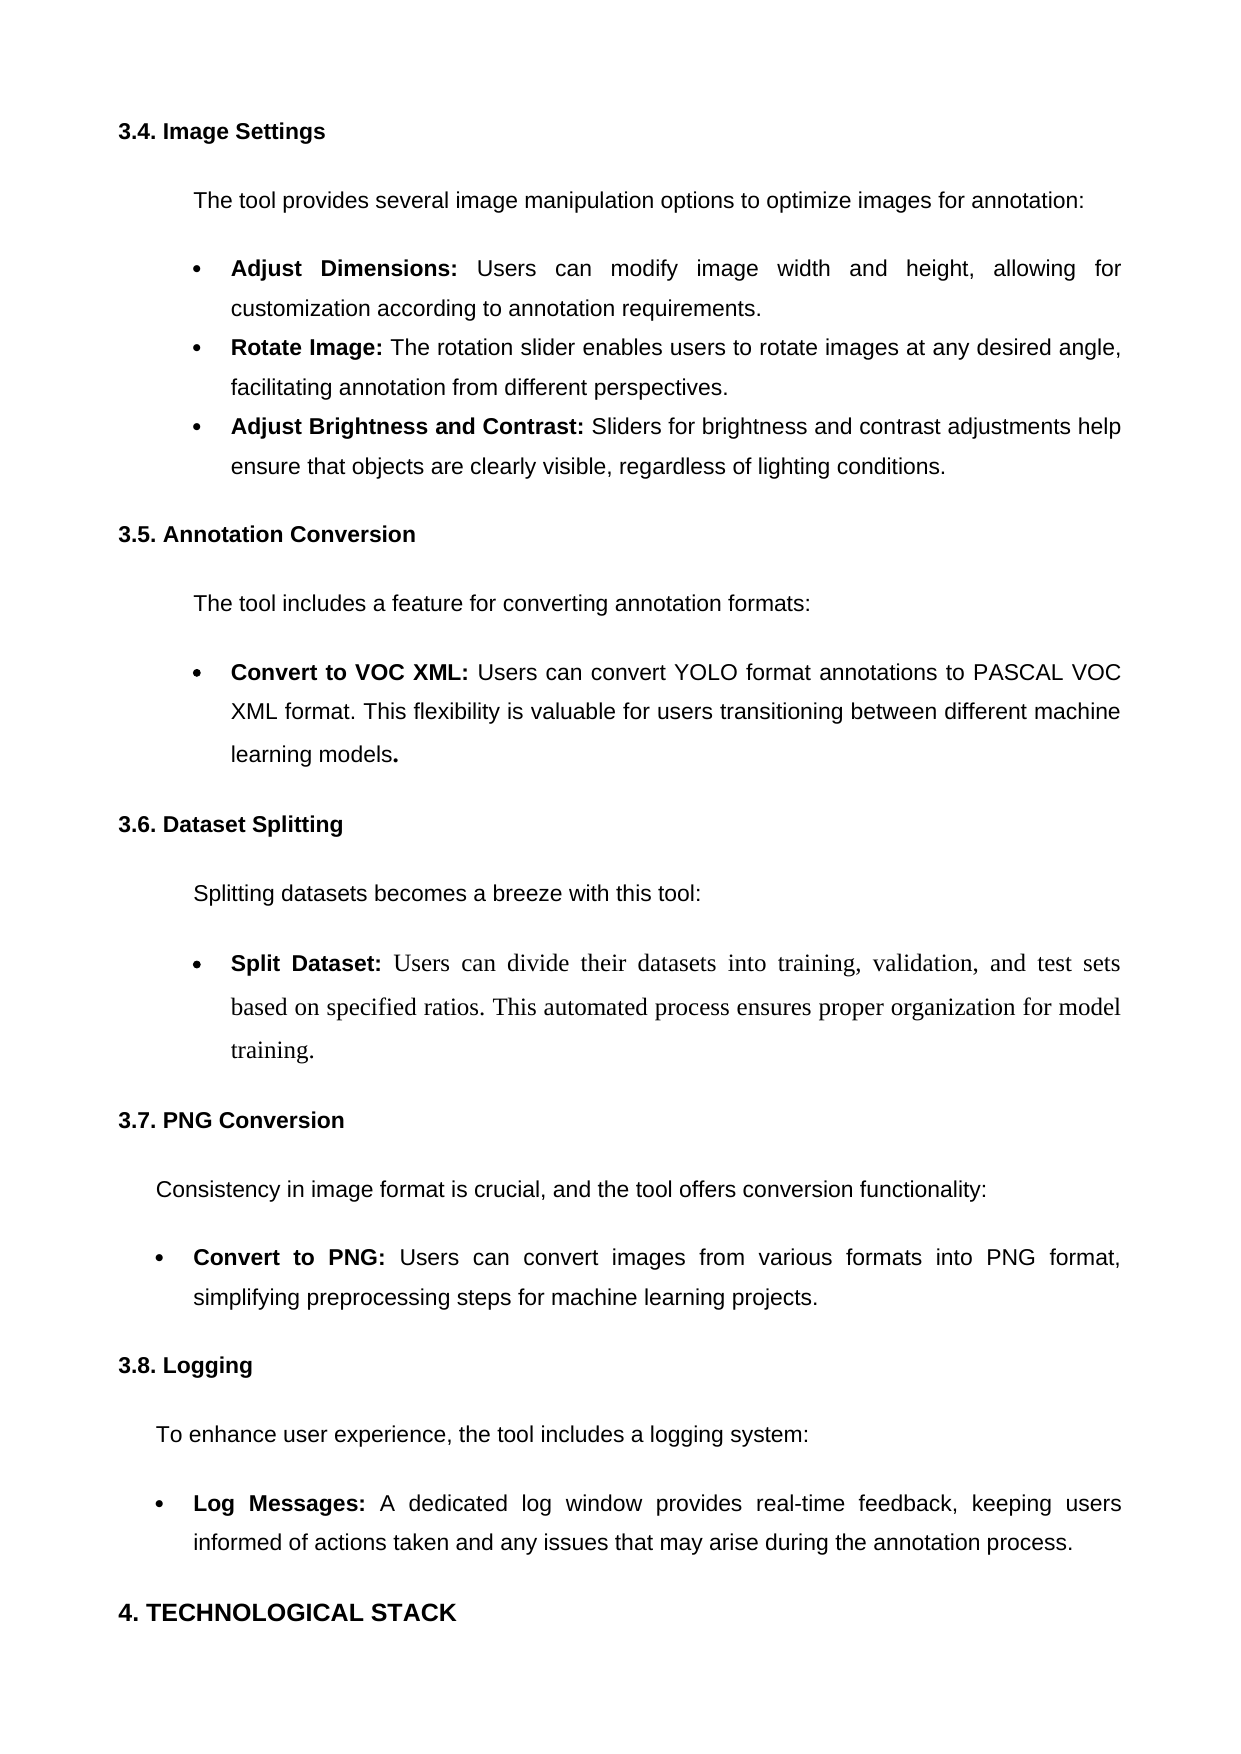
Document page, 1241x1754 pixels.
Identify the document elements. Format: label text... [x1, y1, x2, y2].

text The tool provides several image manipulation options to optimize images for annotation: [118, 187, 1122, 213]
list Convert to VOC XML: Users can convert YOLO format annotations to PASCAL VOC XML format. This flexibility is valuable for users transitioning between different machine learning models. [193, 659, 1122, 768]
list Split Dataset: Users can divide their datasets into training, validation, and test sets based on specified ratios. This automated process ensures proper organization for model training. [193, 948, 1122, 1063]
subtitle 3.6. Dataset Splitting [118, 811, 1122, 838]
list Convert to PNG: Users can convert images from various formats into PNG format, simplifying preprocessing steps for machine learning projects. [156, 1244, 1122, 1310]
text To enhance user experience, the tool includes a logging system: [118, 1421, 1122, 1447]
list Log Messages: A dedicated log window provides real-time feedback, keeping users informed of actions taken and any issues that may arise during the annotation process. [156, 1490, 1122, 1556]
subtitle 4. TECHNOLOGICAL STACK [118, 1598, 1122, 1627]
subtitle 3.4. Image Settings [118, 118, 1122, 144]
subtitle 3.7. PNG Conversion [118, 1107, 1122, 1133]
list Adjust Brightness and Contrast: Sliders for brightness and contrast adjustments help ensure that objects are clearly visible, regardless of lighting conditions. [193, 413, 1122, 479]
subtitle 3.8. Logging [118, 1352, 1122, 1379]
text Splitting datasets becomes a breeze with this tool: [193, 880, 1122, 906]
text The tool includes a feature for converting annotation formats: [118, 590, 1122, 616]
subtitle 3.5. Annotation Conversion [118, 521, 1122, 548]
text Consistency in image format is crucial, and the tool offers conversion functionality: [118, 1176, 1122, 1202]
list Adjust Dimensions: Users can modify image width and height, allowing for customization according to annotation requirements. [193, 255, 1122, 321]
list Rotate Image: The rotation slider enables users to rotate images at any desired angle, facilitating annotation from different perspectives. [193, 334, 1122, 400]
